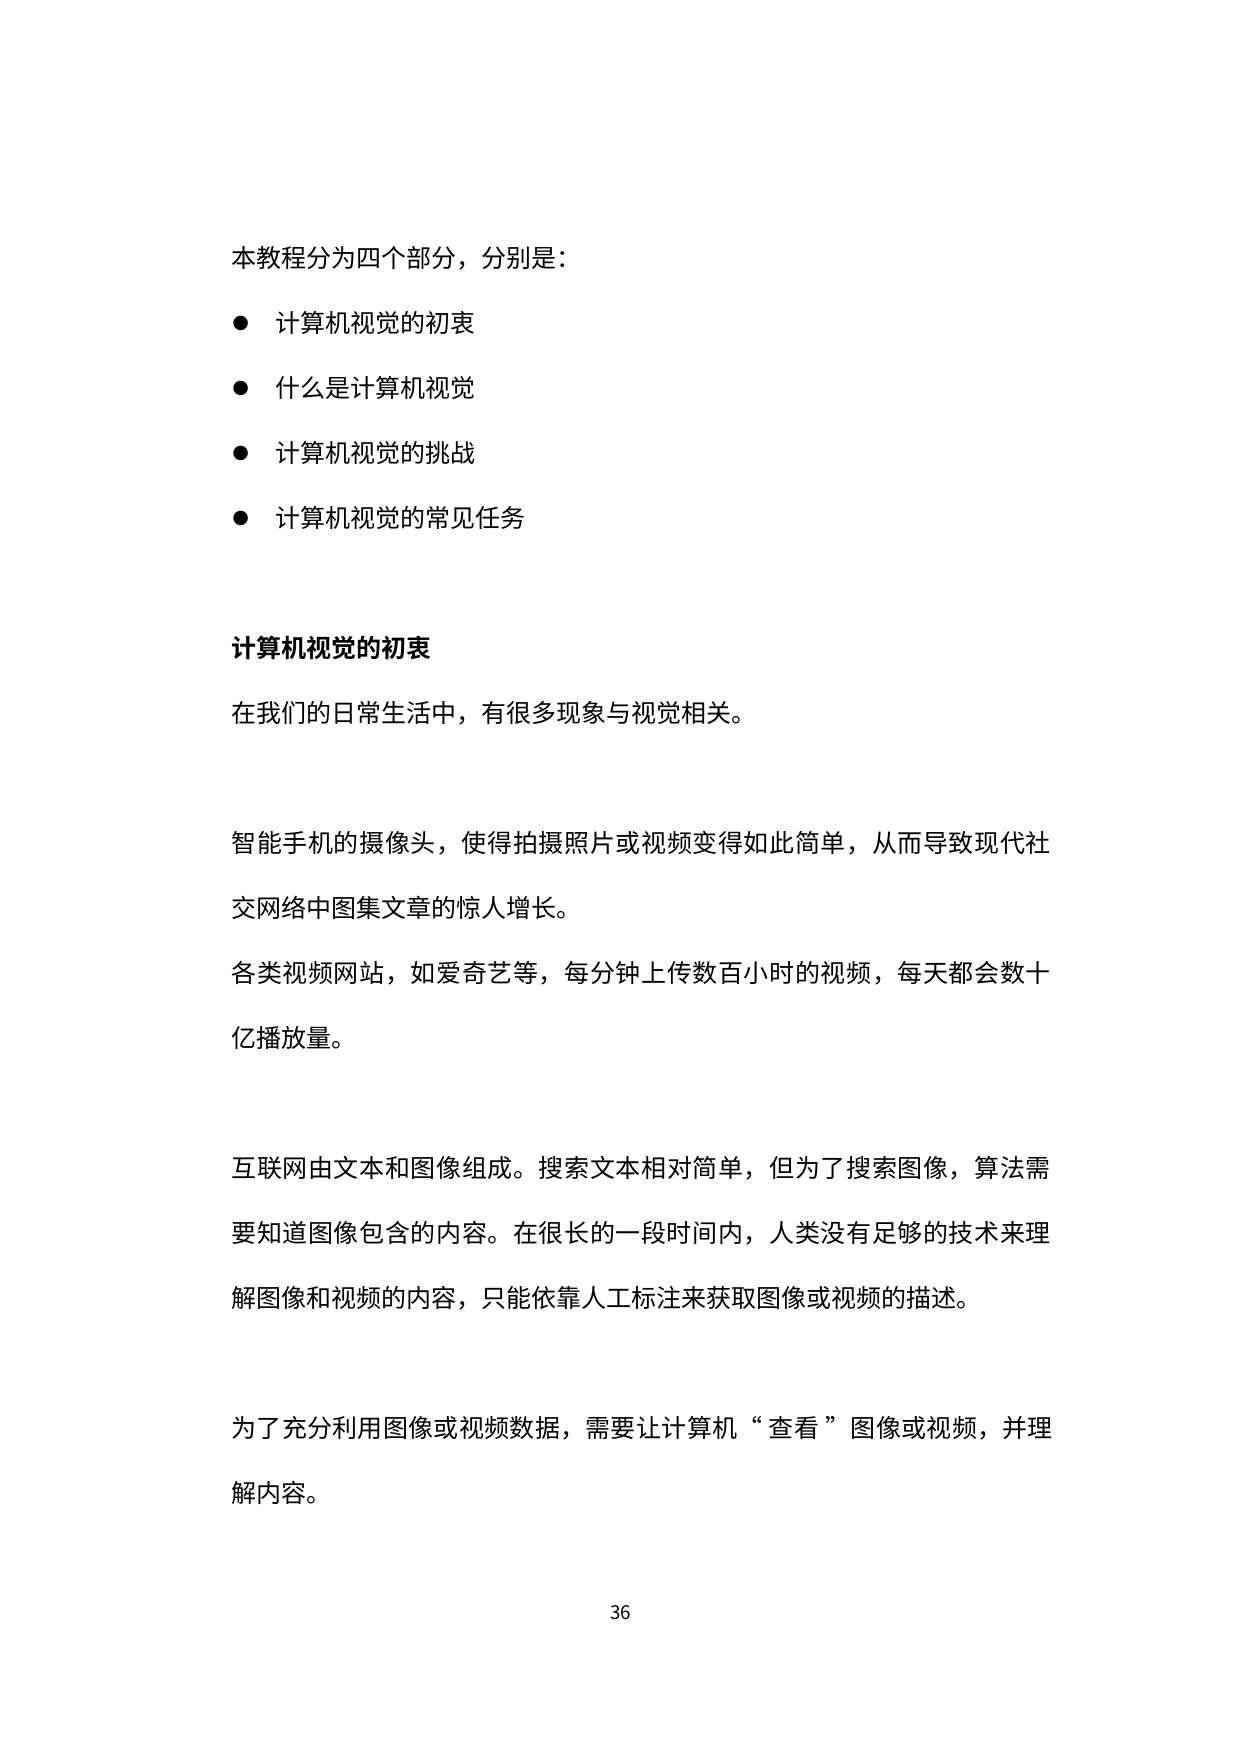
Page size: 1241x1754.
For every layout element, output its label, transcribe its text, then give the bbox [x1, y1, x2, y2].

list 什么是计算机视觉 [231, 354, 1053, 419]
text 计算机视觉的初衷 [231, 614, 1053, 679]
text 智能手机的摄像头，使得拍摄照片或视频变得如此简单，从而导致现代社交网络中图集文章的惊人增长。 [231, 809, 1053, 939]
list 计算机视觉的挑战 [231, 419, 1053, 484]
list 计算机视觉的初衷 [231, 289, 1053, 354]
text 本教程分为四个部分，分别是： [231, 224, 1053, 289]
list 计算机视觉的常见任务 [231, 484, 1053, 549]
text 各类视频网站，如爱奇艺等，每分钟上传数百小时的视频，每天都会数十亿播放量。 [231, 939, 1053, 1069]
text 为了充分利用图像或视频数据，需要让计算机“ 查看 ”图像或视频，并理解内容。 [231, 1394, 1053, 1524]
text 互联网由文本和图像组成。搜索文本相对简单，但为了搜索图像，算法需要知道图像包含的内容。在很长的一段时间内，人类没有足够的技术来理解图像和视频的内容，只能依靠人工标注来获取图像或视频的描述。 [231, 1134, 1053, 1329]
text 在我们的日常生活中，有很多现象与视觉相关。 [231, 679, 1053, 744]
